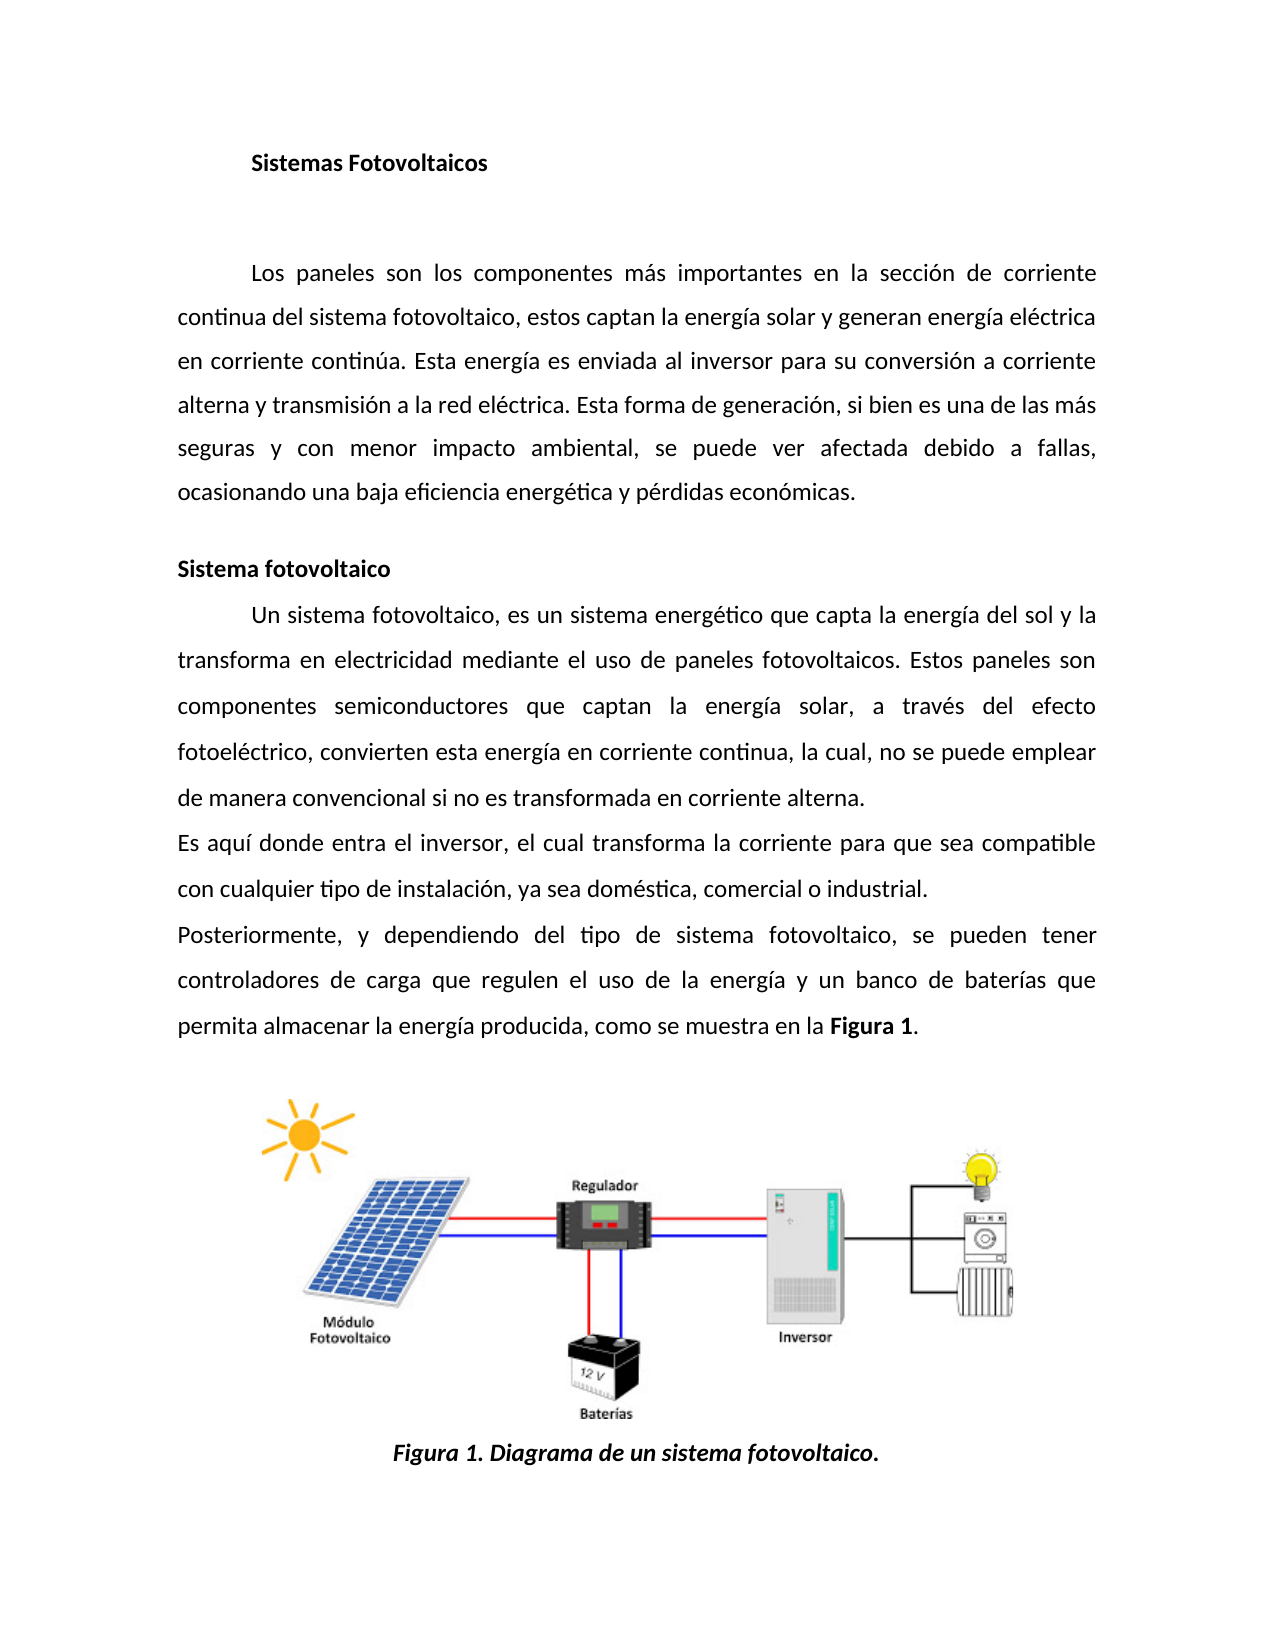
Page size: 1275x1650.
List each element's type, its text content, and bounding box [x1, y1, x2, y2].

text Sistemas Fotovoltaicos [177, 148, 1098, 178]
text Los paneles son los componentes más importantes en la sección de corriente continua del sistema fotovoltaico, estos captan la energía solar y generan energía eléctrica en corriente continúa. Esta energía es enviada al inversor para su conversión a corriente alterna y transmisión a la red eléctrica. Esta forma de generación, si bien es una de las más seguras y con menor impacto ambiental, se puede ver afectada debido a fallas, ocasionando una baja eficiencia energética y pérdidas económicas. [177, 247, 1098, 509]
picture [261, 1099, 1014, 1419]
subtitle Sistema fotovoltaico [177, 553, 1098, 583]
text Posteriormente, y dependiendo del tipo de sistema fotovoltaico, se pueden tener controladores de carga que regulen el uso de la energía y un banco de baterías que permita almacenar la energía producida, como se muestra en la Figura 1. [177, 919, 1098, 1041]
text Es aquí donde entra el inversor, el cual transforma la corriente para que sea compatible con cualquier tipo de instalación, ya sea doméstica, comercial o industrial. [177, 827, 1098, 904]
text Figura 1. Diagrama de un sistema fotovoltaico. [177, 1437, 1098, 1467]
text Un sistema fotovoltaico, es un sistema energético que capta la energía del sol y la transforma en electricidad mediante el uso de paneles fotovoltaicos. Estos paneles son componentes semiconductores que captan la energía solar, a través del efecto fotoeléctrico, convierten esta energía en corriente continua, la cual, no se puede emplear de manera convencional si no es transformada en corriente alterna. [177, 599, 1098, 812]
